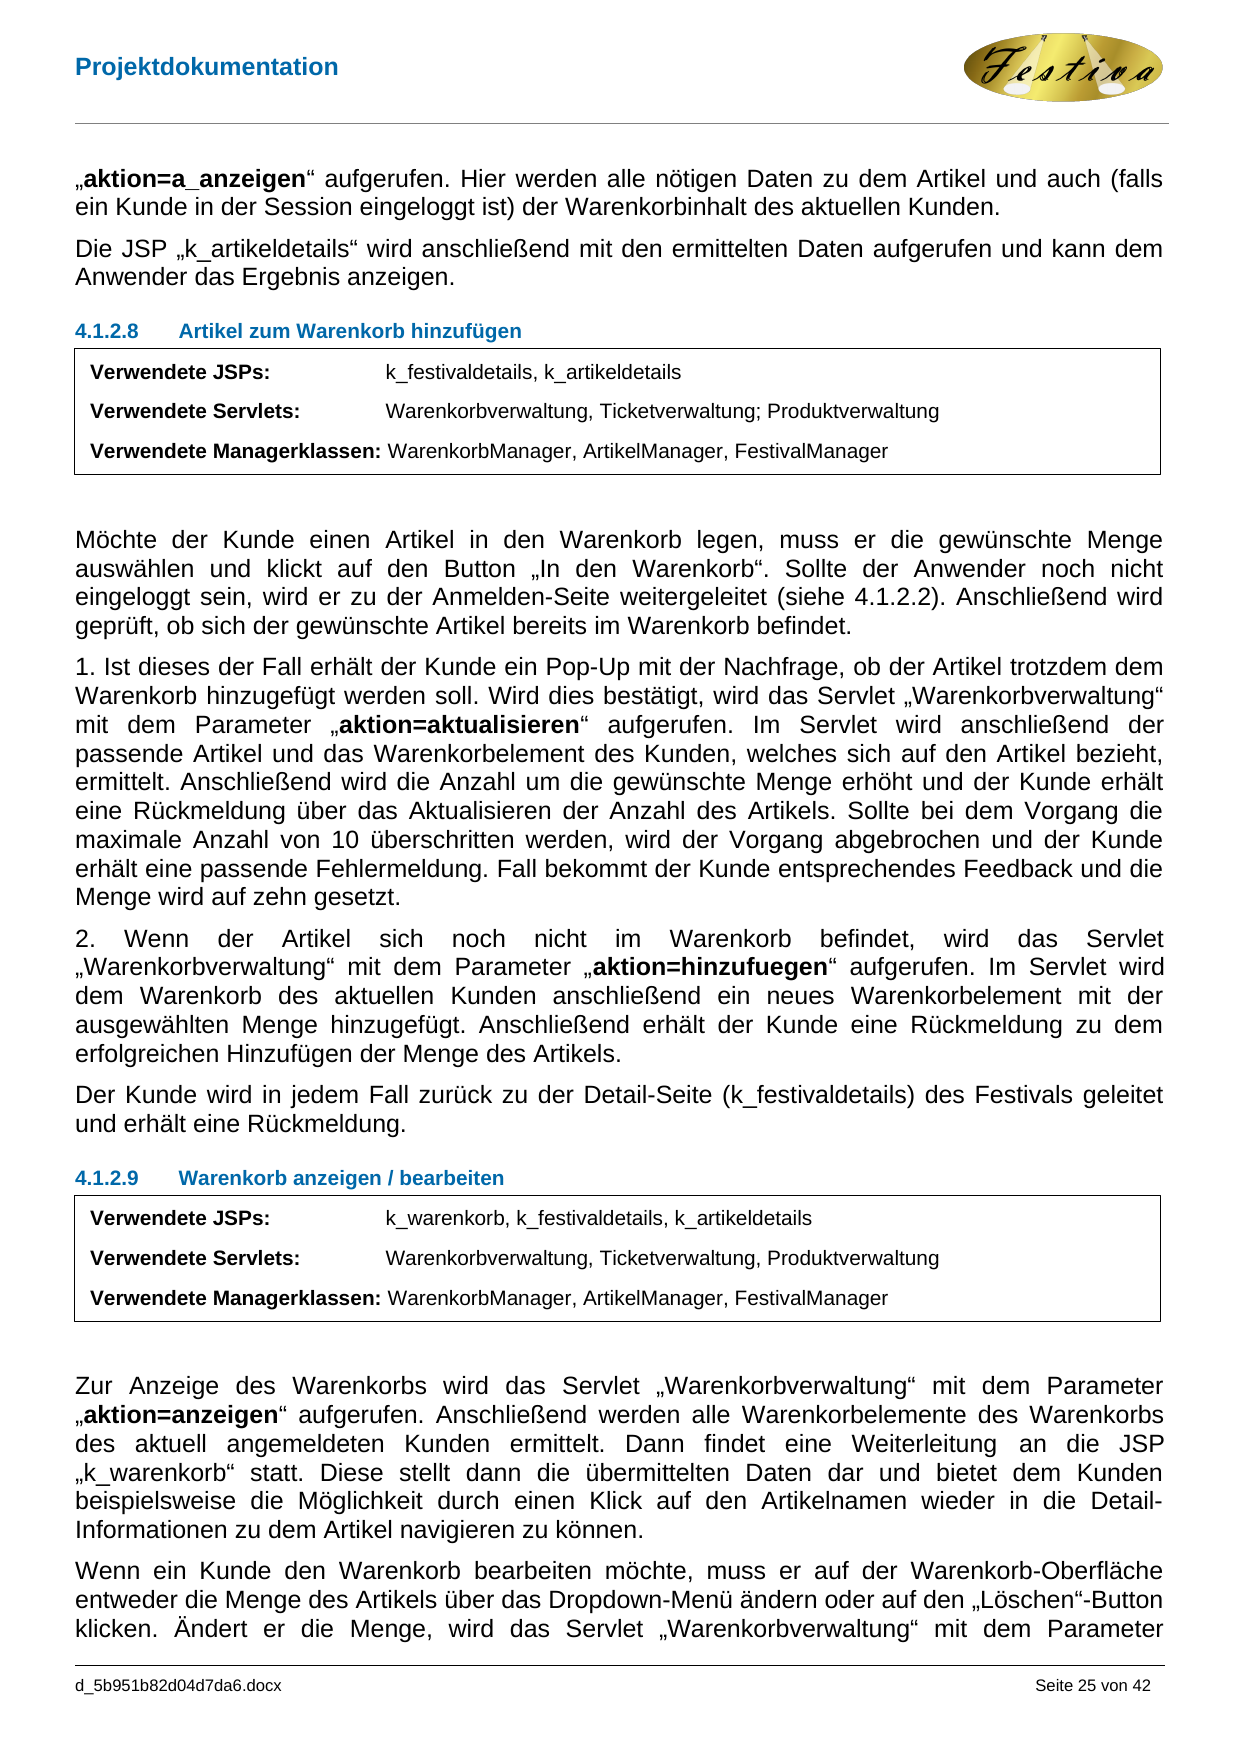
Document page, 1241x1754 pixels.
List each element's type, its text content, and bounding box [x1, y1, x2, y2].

picture [962, 29, 1169, 106]
subtitle Warenkorb anzeigen / bearbeiten [75, 1162, 1165, 1189]
text 2. Wenn der Artikel sich noch nicht im Warenkorb befindet, wird das Servlet „Warenkorbverwaltung“ mit dem Parameter „aktion=hinzufuegen“ aufgerufen. Im Servlet wird dem Warenkorb des aktuellen Kunden anschließend ein neues Warenkorbelement mit der ausgewählten Menge hinzugefügt. Anschließend erhält der Kunde eine Rückmeldung zu dem erfolgreichen Hinzufügen der Menge des Artikels. [75, 924, 1165, 1067]
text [75, 1556, 1165, 1643]
text Möchte der Kunde einen Artikel in den Warenkorb legen, muss er die gewünschte Menge auswählen und klickt auf den Button „In den Warenkorb“. Sollte der Anwender noch nicht eingeloggt sein, wird er zu der Anmelden-Seite weitergeleitet (siehe 4.1.2.2). Anschließend wird geprüft, ob sich der gewünschte Artikel bereits im Warenkorb befindet. [75, 525, 1165, 640]
subtitle Artikel zum Warenkorb hinzufügen [75, 316, 1165, 343]
text Die JSP „k_artikeldetails“ wird anschließend mit den ermittelten Daten aufgerufen und kann dem Anwender das Ergebnis anzeigen. [75, 233, 1165, 291]
text Der Kunde wird in jedem Fall zurück zu der Detail-Seite (k_festivaldetails) des Festivals geleitet und erhält eine Rückmeldung. [75, 1080, 1165, 1137]
text Zur Anzeige des Warenkorbs wird das Servlet „Warenkorbverwaltung“ mit dem Parameter „aktion=anzeigen“ aufgerufen. Anschließend werden alle Warenkorbelemente des Warenkorbs des aktuell angemeldeten Kunden ermittelt. Dann findet eine Weiterleitung an die JSP „k_warenkorb“ statt. Diese stellt dann die übermittelten Daten dar und bietet dem Kunden beispielsweise die Möglichkeit durch einen Klick auf den Artikelnamen wieder in die Detail-Informationen zu dem Artikel navigieren zu können. [75, 1371, 1165, 1544]
text 1. Ist dieses der Fall erhält der Kunde ein Pop-Up mit der Nachfrage, ob der Artikel trotzdem dem Warenkorb hinzugefügt werden soll. Wird dies bestätigt, wird das Servlet „Warenkorbverwaltung“ mit dem Parameter „aktion=aktualisieren“ aufgerufen. Im Servlet wird anschließend der passende Artikel und das Warenkorbelement des Kunden, welches sich auf den Artikel bezieht, ermittelt. Anschließend wird die Anzahl um die gewünschte Menge erhöht und der Kunde erhält eine Rückmeldung über das Aktualisieren der Anzahl des Artikels. Sollte bei dem Vorgang die maximale Anzahl von 10 überschritten werden, wird der Vorgang abgebrochen und der Kunde erhält eine passende Fehlermeldung. Fall bekommt der Kunde entsprechendes Feedback und die Menge wird auf zehn gesetzt. [75, 652, 1165, 911]
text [75, 163, 1165, 221]
